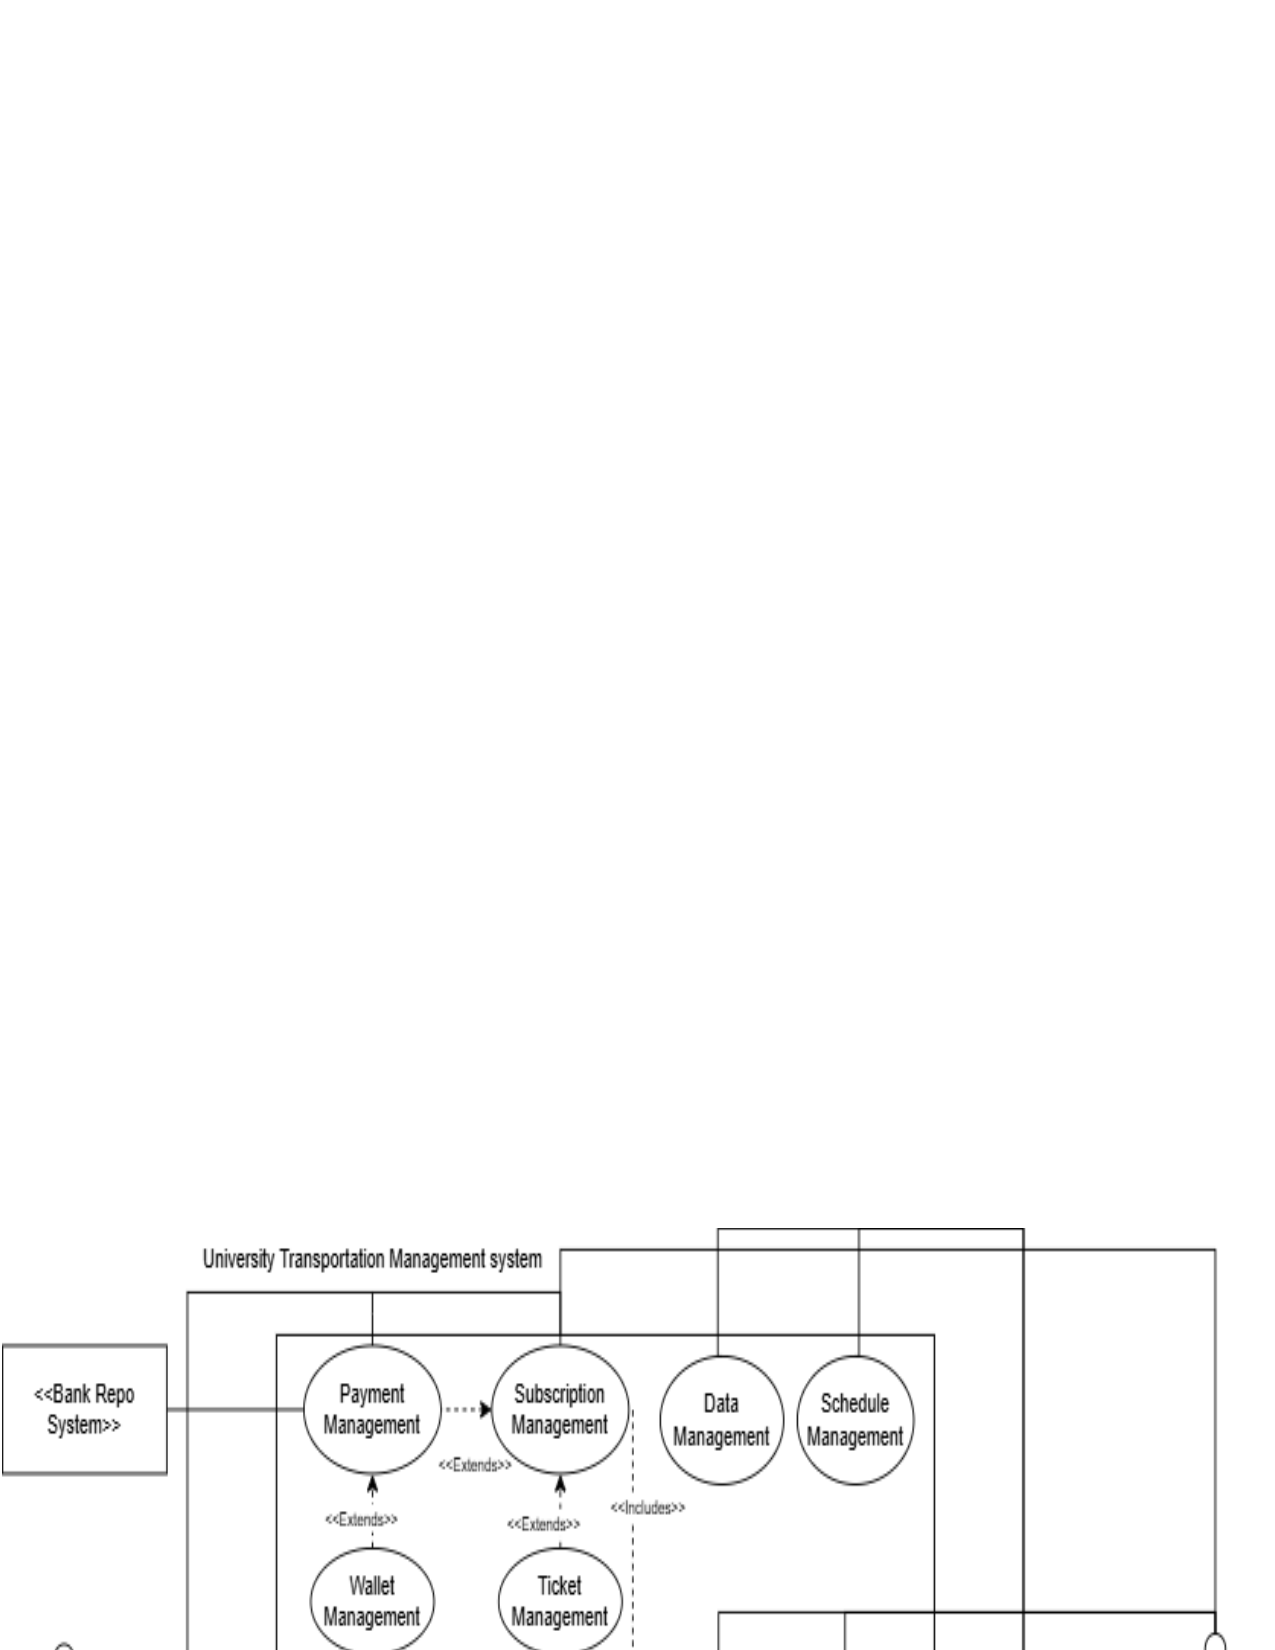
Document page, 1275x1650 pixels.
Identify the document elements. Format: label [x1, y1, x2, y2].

picture [2, 1228, 1269, 1650]
